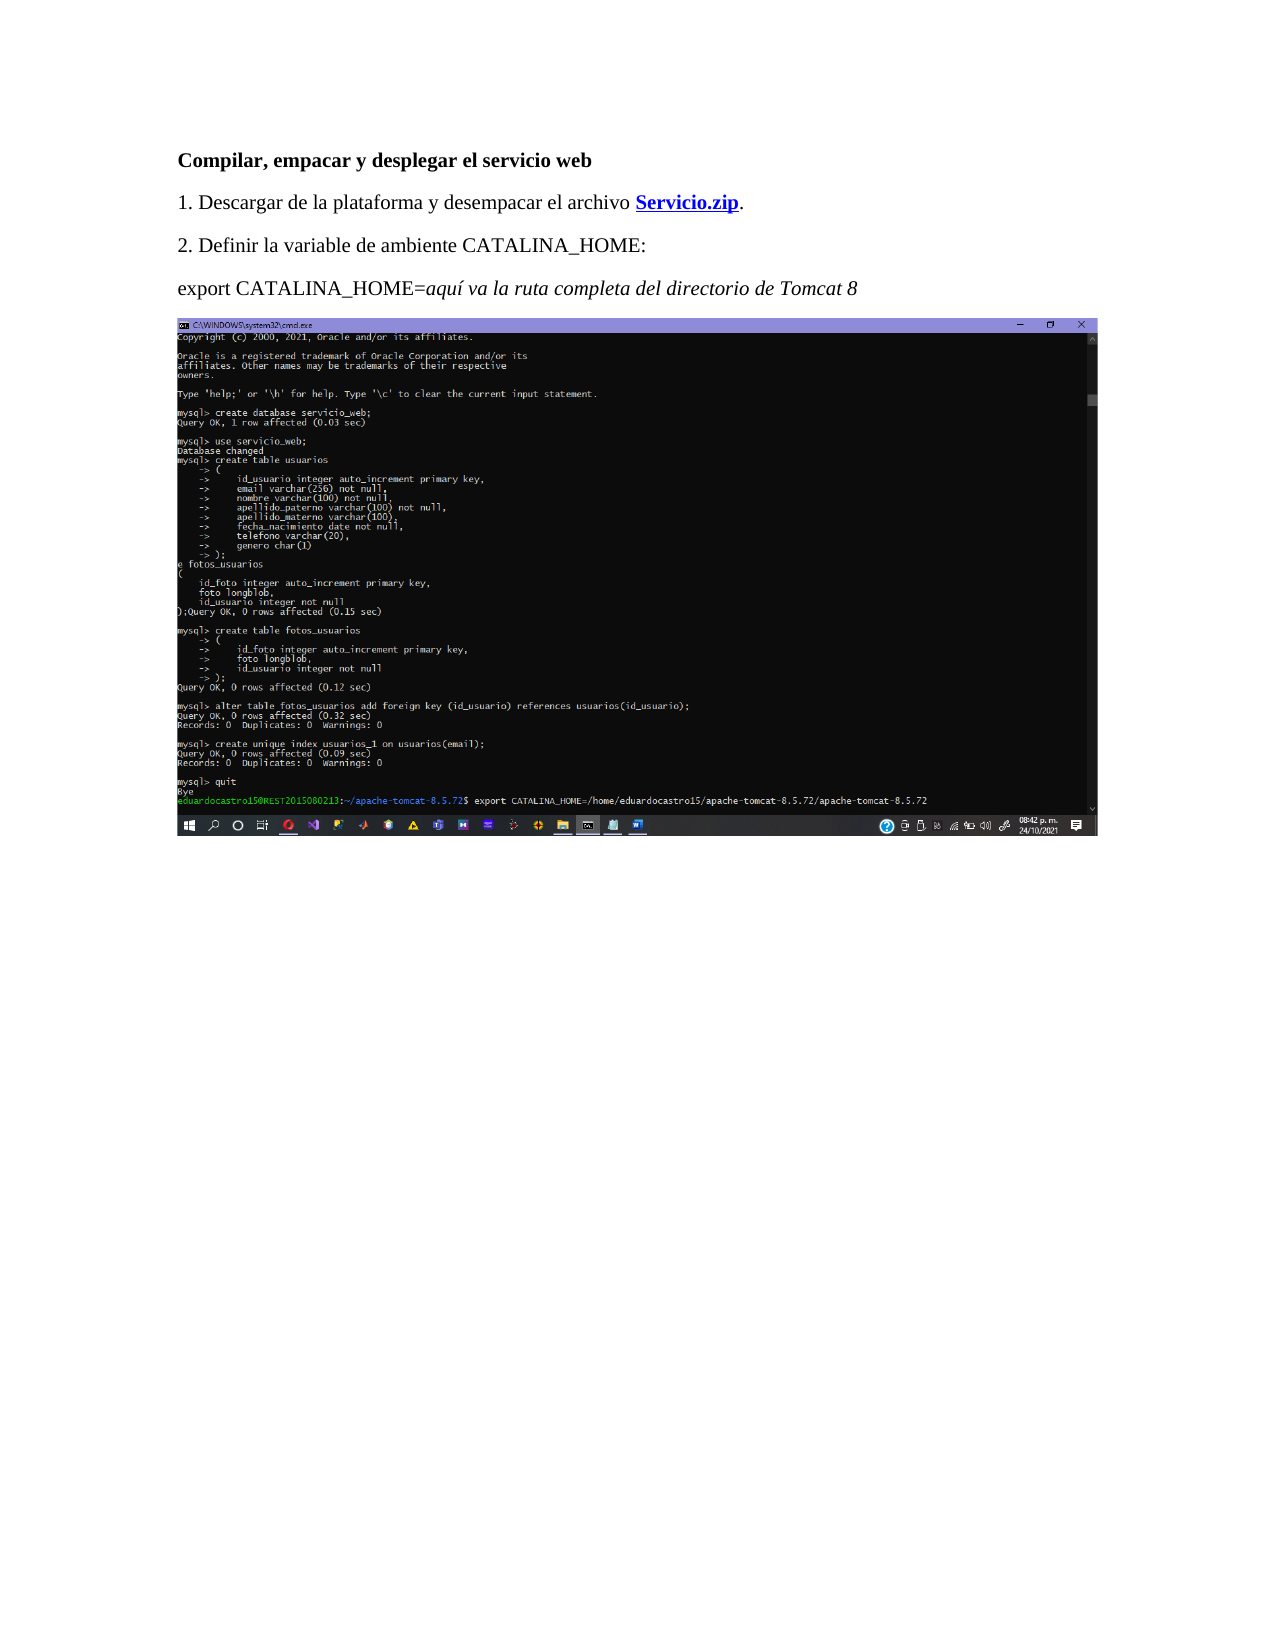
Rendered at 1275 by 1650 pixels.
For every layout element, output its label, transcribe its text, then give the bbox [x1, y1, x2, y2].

text Compilar, empacar y desplegar el servicio web [177, 148, 1098, 172]
text export CATALINA_HOME=aquí va la ruta completa del directorio de Tomcat 8 [177, 275, 1098, 299]
picture [177, 318, 1098, 836]
text 1. Descargar de la plataforma y desempacar el archivo Servicio.zip. [177, 190, 1098, 214]
text 2. Definir la variable de ambiente CATALINA_HOME: [177, 233, 1098, 257]
